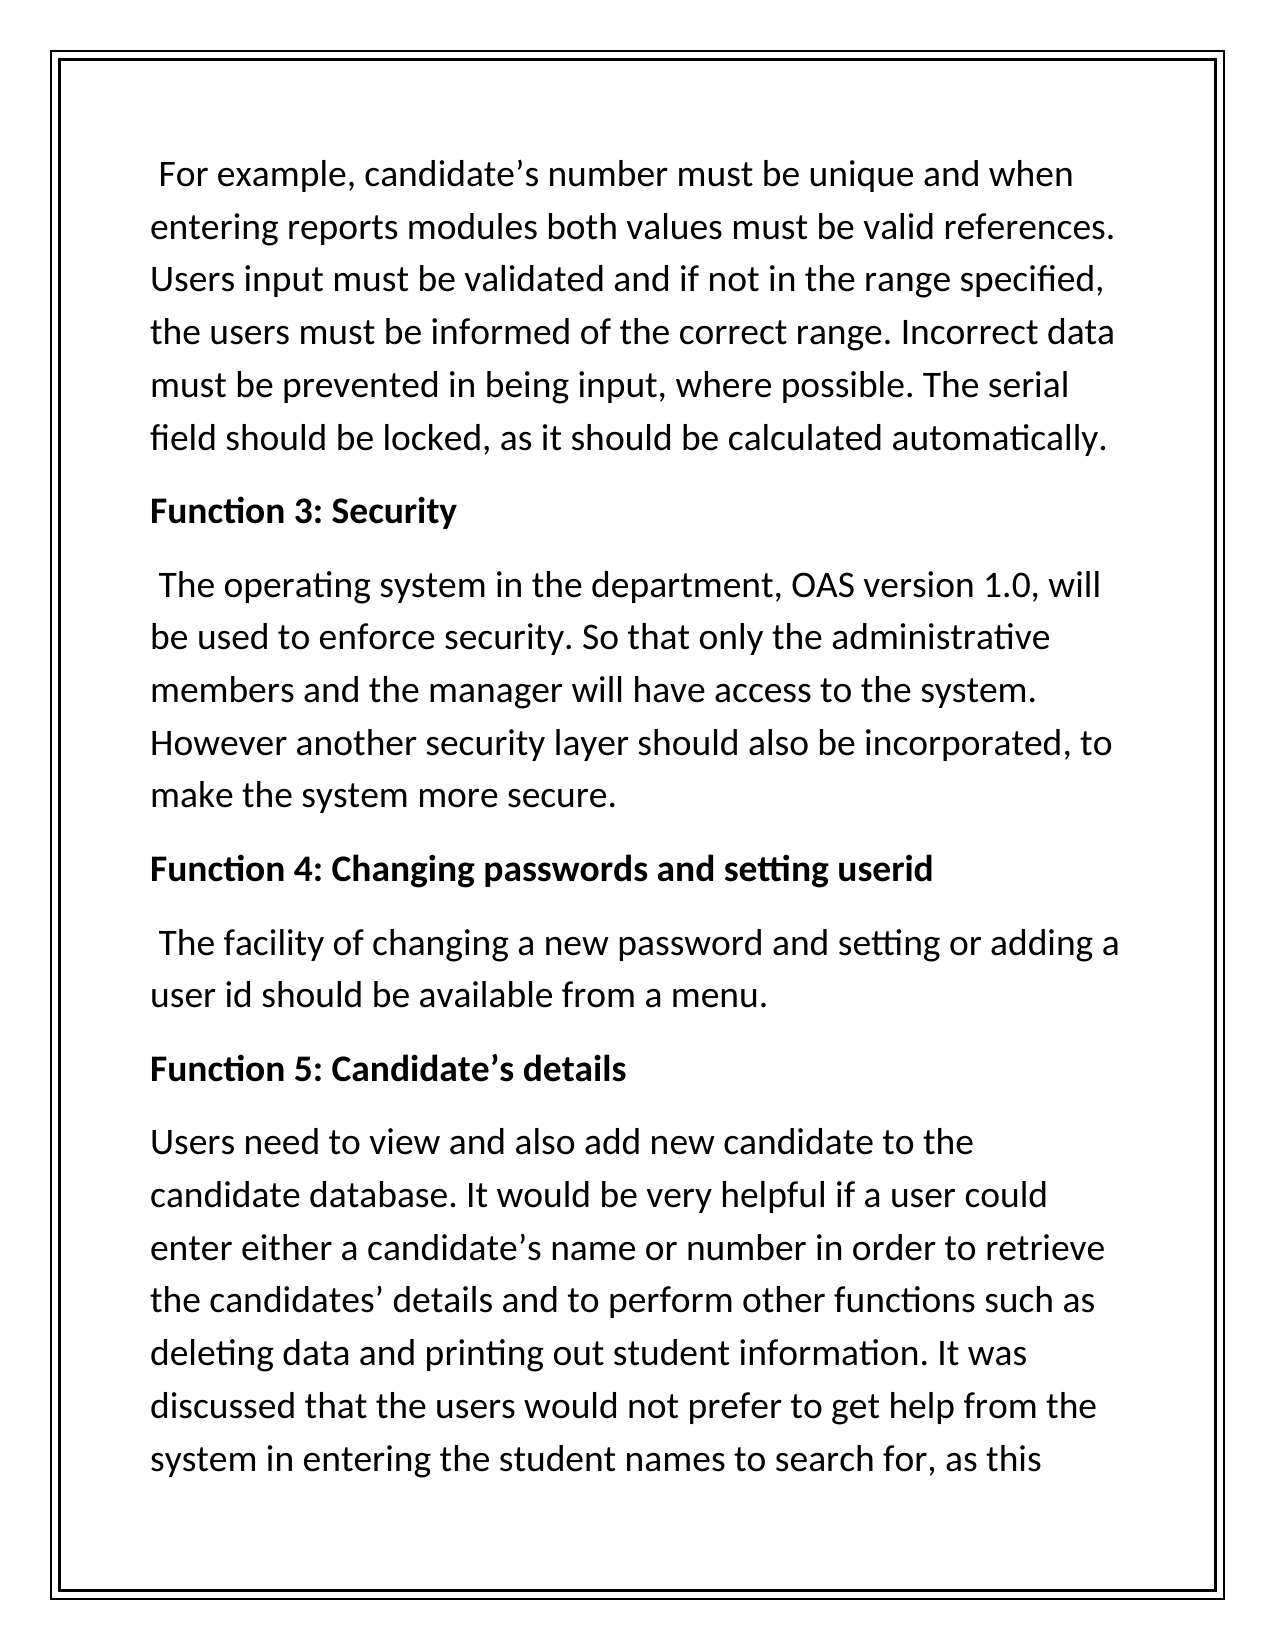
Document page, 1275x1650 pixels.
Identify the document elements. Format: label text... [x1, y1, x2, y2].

text Function 5: Candidate’s details [150, 1045, 1125, 1091]
text The facility of changing a new password and setting or adding a user id should be available from a menu. [150, 918, 1125, 1017]
text For example, candidate’s number must be unique and when entering reports modules both values must be valid references. Users input must be validated and if not in the range specified, the users must be informed of the correct range. Incorrect data must be prevented in being input, where possible. The serial field should be locked, as it should be calculated automatically. [150, 150, 1125, 459]
text The operating system in the department, OAS version 1.0, will be used to enforce security. So that only the administrative members and the manager will have access to the system. However another security layer should also be incorporated, to make the system more secure. [150, 561, 1125, 817]
text Function 4: Changing passwords and setting userid [150, 845, 1125, 891]
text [150, 1118, 1125, 1480]
text Function 3: Security [150, 487, 1125, 533]
